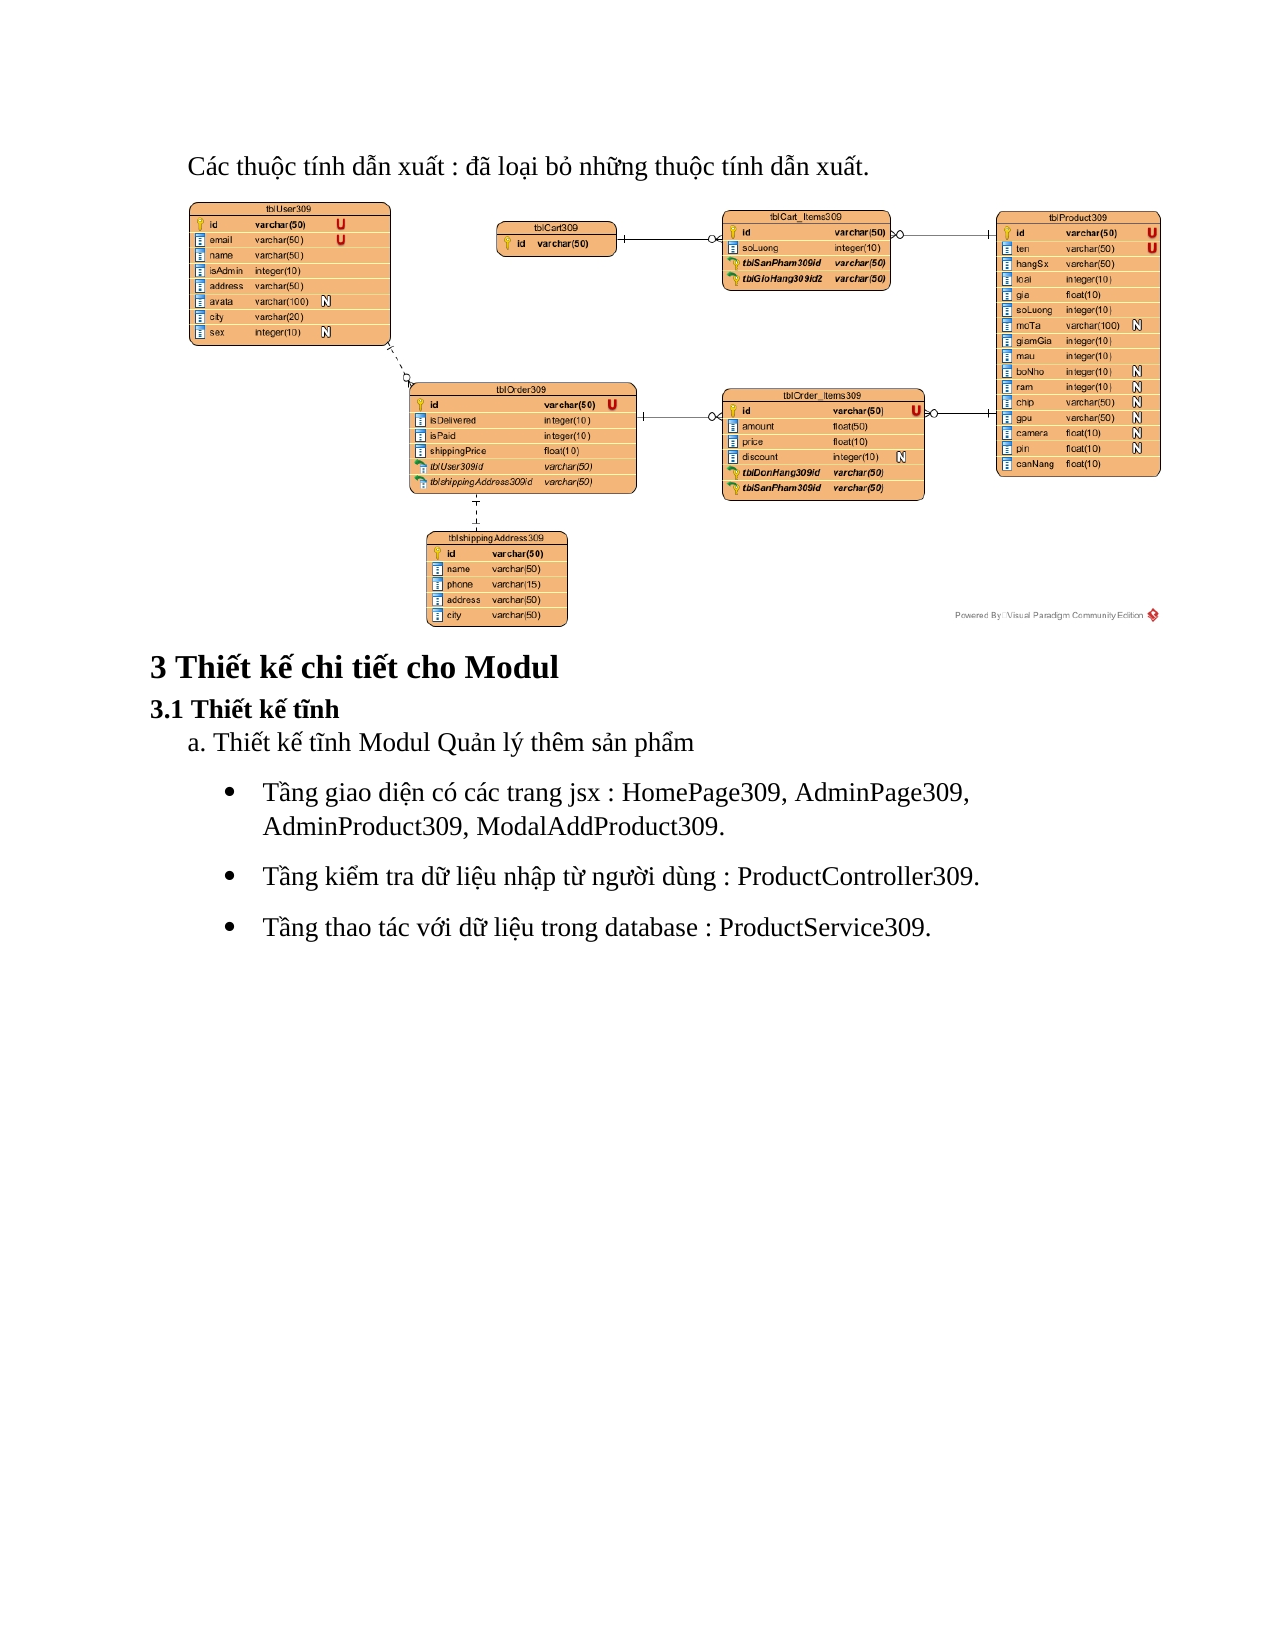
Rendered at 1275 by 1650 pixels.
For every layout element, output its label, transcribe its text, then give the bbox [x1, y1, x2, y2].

list Tầng kiểm tra dữ liệu nhập từ người dùng : ProductController309. [225, 860, 1125, 892]
list Tầng thao tác với dữ liệu trong database : ProductService309. [225, 911, 1125, 942]
list Tầng giao diện có các trang jsx : HomePage309, AdminPage309, AdminProduct309, ModalAddProduct309. [225, 777, 1125, 841]
subtitle 3.1 Thiết kế tĩnh [150, 693, 1125, 724]
picture [187, 200, 1163, 629]
text Các thuộc tính dẫn xuất : đã loại bỏ những thuộc tính dẫn xuất. [187, 150, 1125, 181]
subtitle 3 Thiết kế chi tiết cho Modul [150, 647, 1125, 686]
text a. Thiết kế tĩnh Modul Quản lý thêm sản phẩm [187, 726, 1125, 757]
